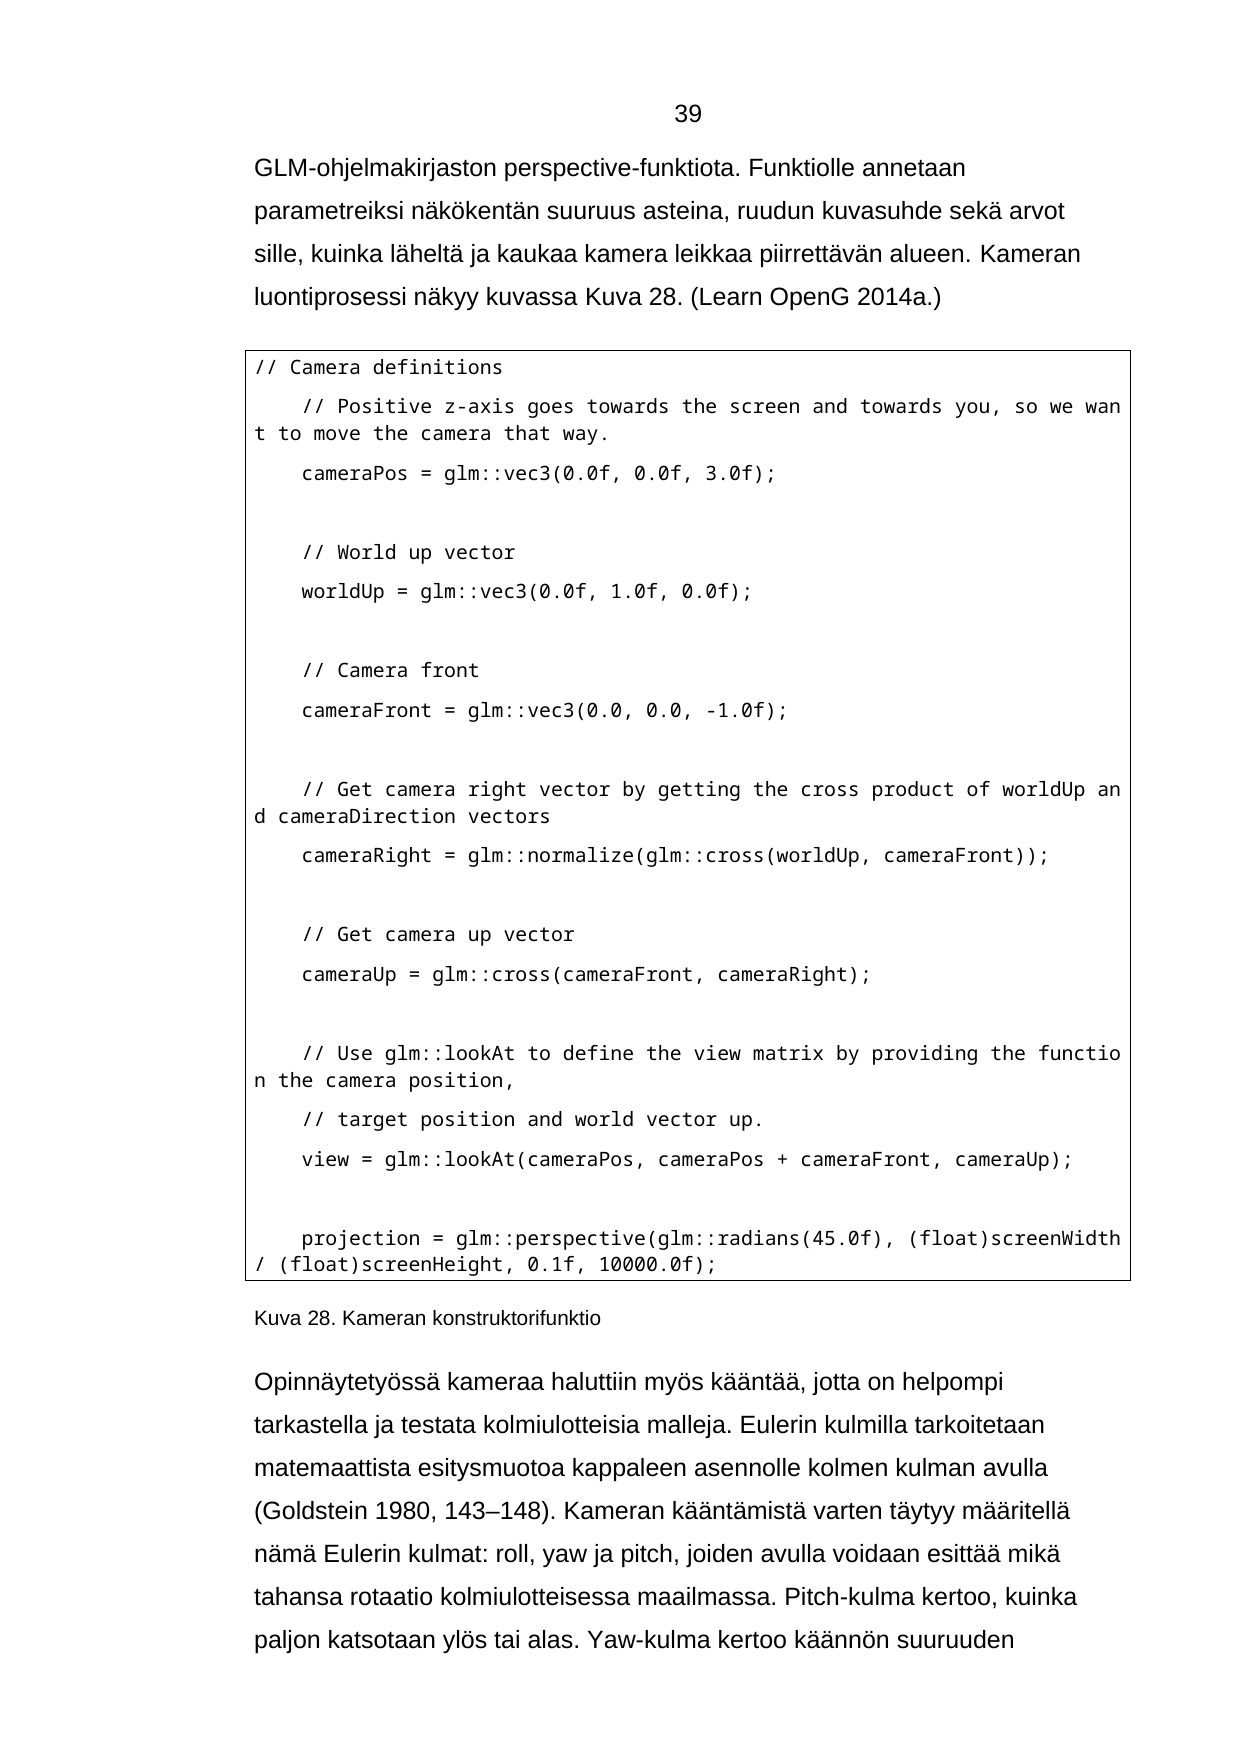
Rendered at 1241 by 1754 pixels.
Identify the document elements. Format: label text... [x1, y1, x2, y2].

text // target position and world vector up. [246, 1102, 1130, 1132]
text cameraFront = glm::vec3(0.0, 0.0, -1.0f); [246, 693, 1130, 723]
text cameraPos = glm::vec3(0.0f, 0.0f, 3.0f); [246, 456, 1130, 486]
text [254, 153, 1122, 311]
text // Use glm::lookAt to define the view matrix by providing the function the camera position, [246, 1036, 1130, 1093]
text // Get camera right vector by getting the cross product of worldUp and cameraDirection vectors [246, 772, 1130, 829]
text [254, 1367, 1122, 1654]
text // Positive z-axis goes towards the screen and towards you, so we want to move the camera that way. [246, 389, 1130, 447]
text view = glm::lookAt(cameraPos, cameraPos + cameraFront, cameraUp); [246, 1142, 1130, 1172]
text // Get camera up vector [246, 917, 1130, 947]
text cameraRight = glm::normalize(glm::cross(worldUp, cameraFront)); [246, 838, 1130, 868]
text cameraUp = glm::cross(cameraFront, cameraRight); [246, 957, 1130, 987]
text projection = glm::perspective(glm::radians(45.0f), (float)screenWidth / (float)screenHeight, 0.1f, 10000.0f); [246, 1221, 1130, 1280]
text // Camera front [246, 653, 1130, 683]
text // World up vector [246, 535, 1130, 565]
text // Camera definitions [246, 351, 1130, 380]
text Kuva 28. Kameran konstruktorifunktio [254, 1306, 1122, 1330]
text worldUp = glm::vec3(0.0f, 1.0f, 0.0f); [246, 574, 1130, 604]
